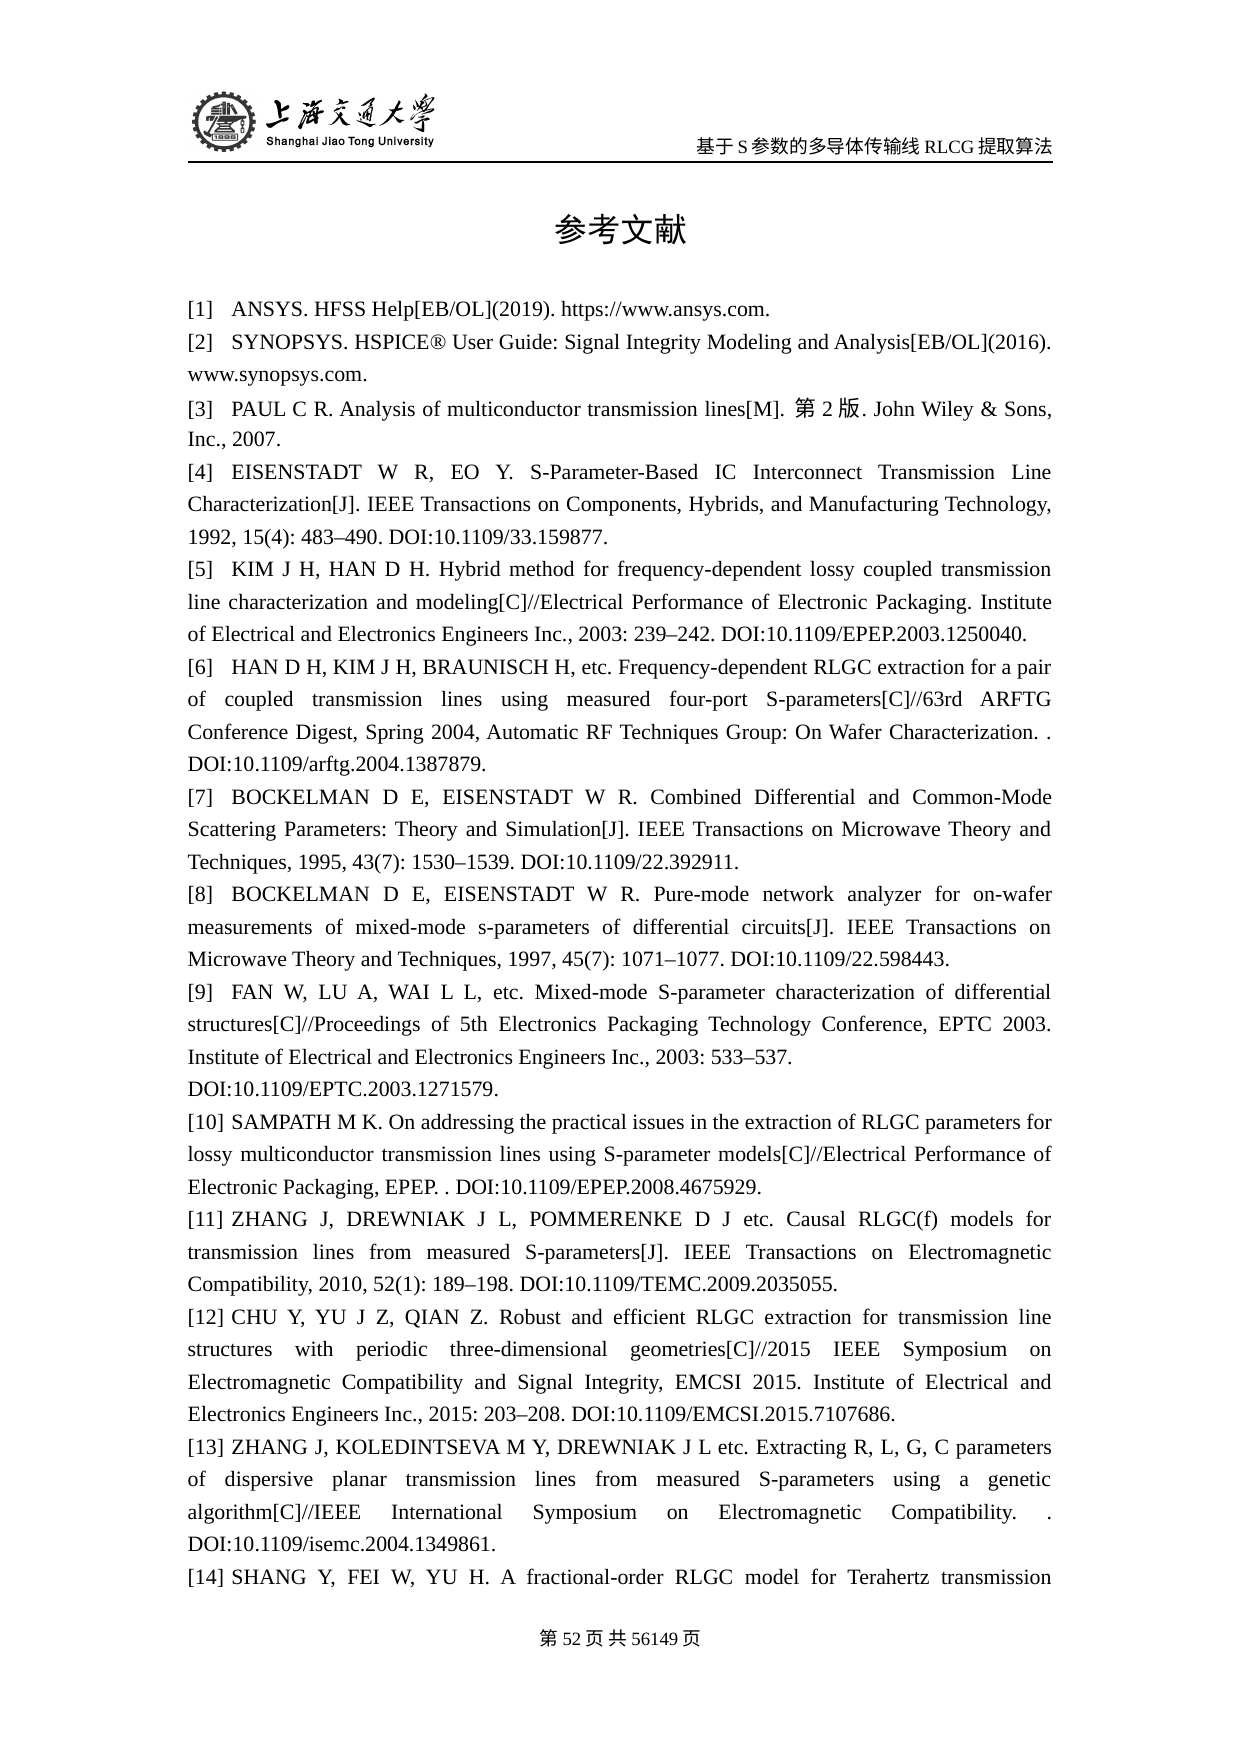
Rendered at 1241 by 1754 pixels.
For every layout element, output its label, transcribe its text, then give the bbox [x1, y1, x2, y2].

text 参考文献 [187, 195, 1053, 260]
text [8] BOCKELMAN D E, EISENSTADT W R. Pure-mode network analyzer for on-wafer measurements of mixed-mode s-parameters of differential circuits[J]. IEEE Transactions on Microwave Theory and Techniques, 1997, 45(7): 1071–1077. DOI:10.1109/22.598443. [187, 878, 1053, 975]
text [11] ZHANG J, DREWNIAK J L, POMMERENKE D J etc. Causal RLGC(f) models for transmission lines from measured S-parameters[J]. IEEE Transactions on Electromagnetic Compatibility, 2010, 52(1): 189–198. DOI:10.1109/TEMC.2009.2035055. [187, 1203, 1053, 1300]
text [10] SAMPATH M K. On addressing the practical issues in the extraction of RLGC parameters for lossy multiconductor transmission lines using S-parameter models[C]//Electrical Performance of Electronic Packaging, EPEP. . DOI:10.1109/EPEP.2008.4675929. [187, 1105, 1053, 1203]
text [13] ZHANG J, KOLEDINTSEVA M Y, DREWNIAK J L etc. Extracting R, L, G, C parameters of dispersive planar transmission lines from measured S-parameters using a genetic algorithm[C]//IEEE International Symposium on Electromagnetic Compatibility. . DOI:10.1109/isemc.2004.1349861. [187, 1430, 1053, 1560]
text [3] PAUL C R. Analysis of multiconductor transmission lines[M]. 第2版. John Wiley & Sons, Inc., 2007. [187, 390, 1053, 455]
text [6] HAN D H, KIM J H, BRAUNISCH H, etc. Frequency-dependent RLGC extraction for a pair of coupled transmission lines using measured four-port S-parameters[C]//63rd ARFTG Conference Digest, Spring 2004, Automatic RF Techniques Group: On Wafer Characterization. . DOI:10.1109/arftg.2004.1387879. [187, 650, 1053, 780]
text [4] EISENSTADT W R, EO Y. S-Parameter-Based IC Interconnect Transmission Line Characterization[J]. IEEE Transactions on Components, Hybrids, and Manufacturing Technology, 1992, 15(4): 483–490. DOI:10.1109/33.159877. [187, 455, 1053, 553]
text [9] FAN W, LU A, WAI L L, etc. Mixed-mode S-parameter characterization of differential structures[C]//Proceedings of 5th Electronics Packaging Technology Conference, EPTC 2003. Institute of Electrical and Electronics Engineers Inc., 2003: 533–537. [187, 975, 1053, 1073]
text [5] KIM J H, HAN D H. Hybrid method for frequency-dependent lossy coupled transmission line characterization and modeling[C]//Electrical Performance of Electronic Packaging. Institute of Electrical and Electronics Engineers Inc., 2003: 239–242. DOI:10.1109/EPEP.2003.1250040. [187, 553, 1053, 650]
text [7] BOCKELMAN D E, EISENSTADT W R. Combined Differential and Common-Mode Scattering Parameters: Theory and Simulation[J]. IEEE Transactions on Microwave Theory and Techniques, 1995, 43(7): 1530–1539. DOI:10.1109/22.392911. [187, 780, 1053, 878]
text DOI:10.1109/EPTC.2003.1271579. [187, 1073, 1053, 1105]
text [2] SYNOPSYS. HSPICE® User Guide: Signal Integrity Modeling and Analysis[EB/OL](2016). www.synopsys.com. [187, 325, 1053, 390]
text [12] CHU Y, YU J Z, QIAN Z. Robust and efficient RLGC extraction for transmission line structures with periodic three-dimensional geometries[C]//2015 IEEE Symposium on Electromagnetic Compatibility and Signal Integrity, EMCSI 2015. Institute of Electrical and Electronics Engineers Inc., 2015: 203–208. DOI:10.1109/EMCSI.2015.7107686. [187, 1300, 1053, 1430]
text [187, 1560, 1053, 1593]
text [1] ANSYS. HFSS Help[EB/OL](2019). https://www.ansys.com. [187, 293, 1053, 325]
